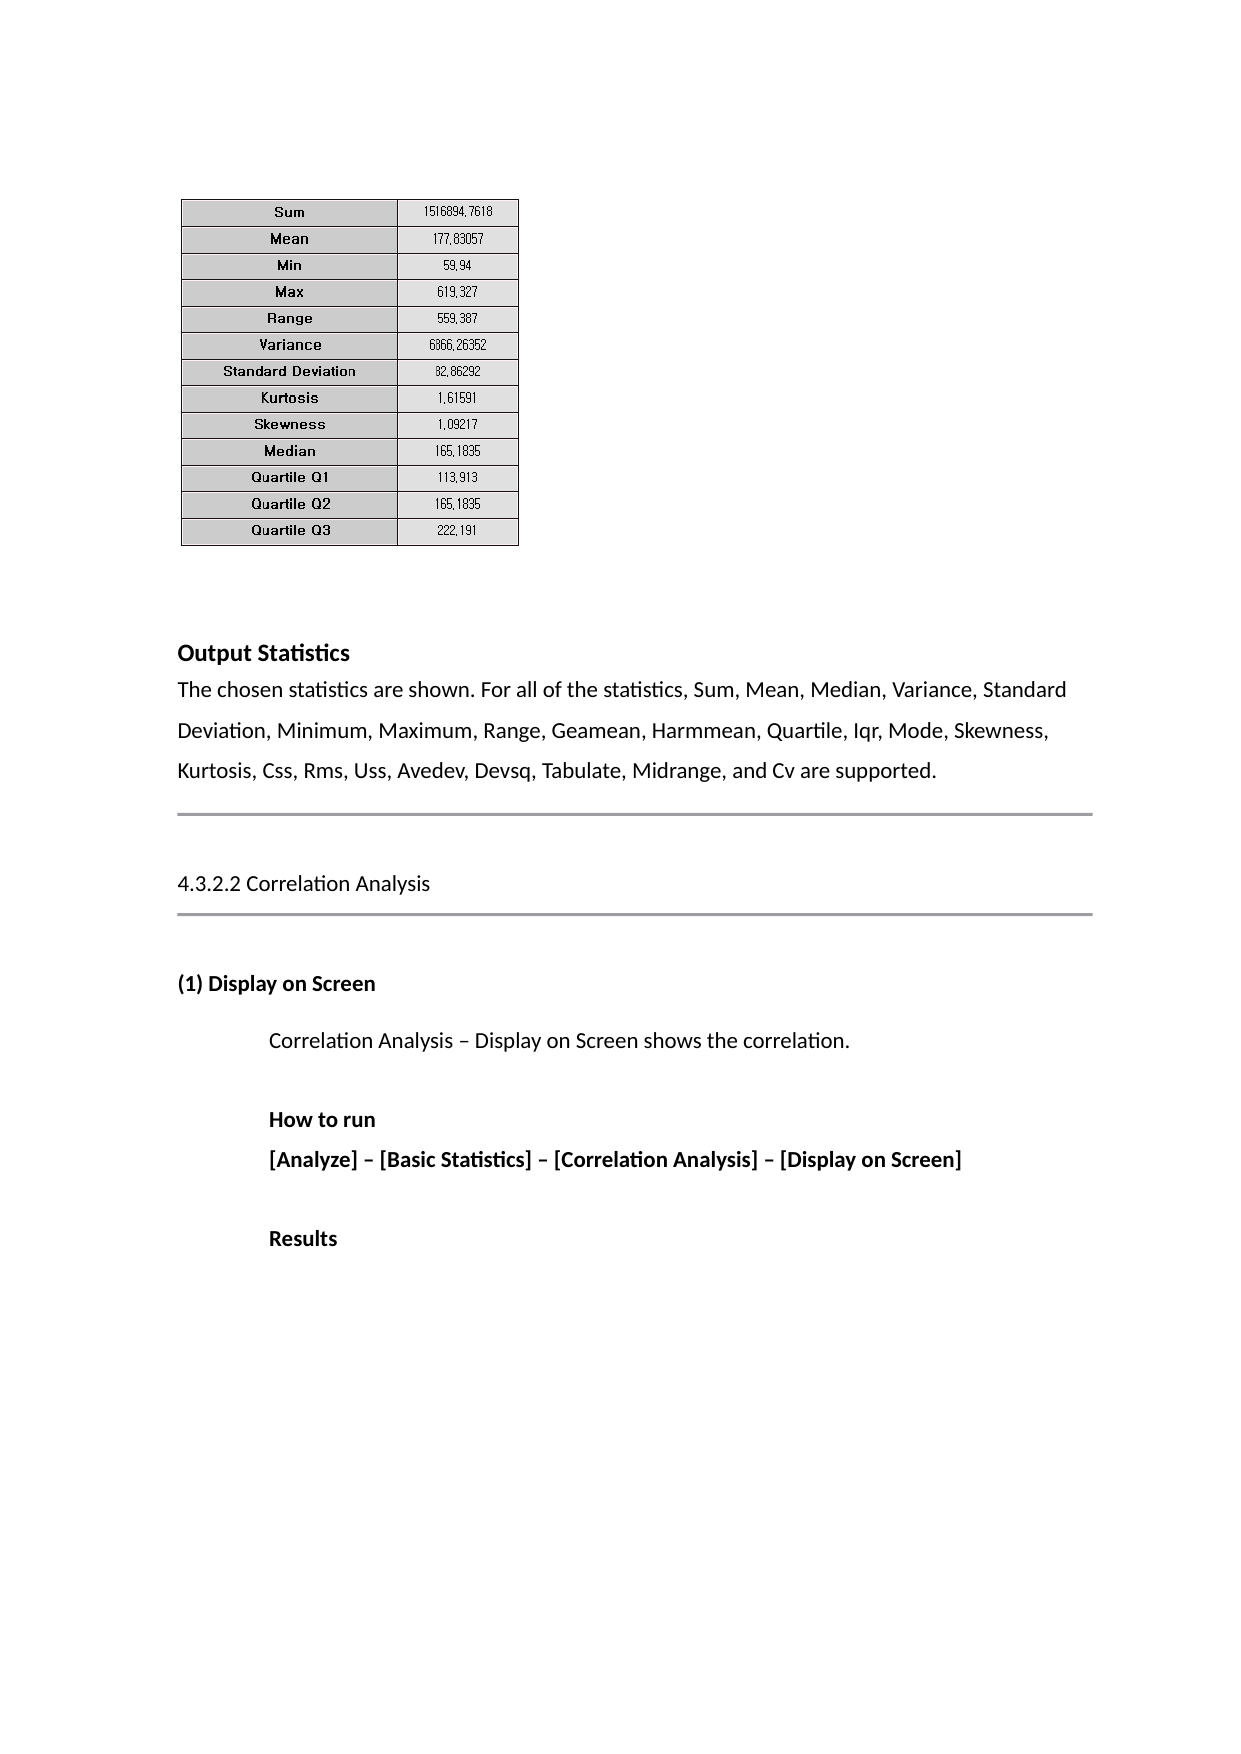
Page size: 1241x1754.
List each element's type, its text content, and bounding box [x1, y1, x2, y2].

list [Analyze] – [Basic Statistics] – [Correlation Analysis] – [Display on Screen] [269, 1140, 1092, 1178]
picture [177, 190, 523, 552]
list Correlation Analysis – Display on Screen shows the correlation. [269, 1021, 1092, 1058]
list Results [269, 1219, 1092, 1257]
text The chosen statistics are shown. For all of the statistics, Sum, Mean, Median, Variance, Standard Deviation, Minimum, Maximum, Range, Geamean, Harmmean, Quartile, Iqr, Mode, Skewness, Kurtosis, Css, Rms, Uss, Avedev, Devsq, Tabulate, Midrange, and Cv are supported. [177, 671, 1092, 789]
text Output Statistics [177, 633, 1092, 671]
subtitle 4.3.2.2 Correlation Analysis [177, 864, 1092, 902]
text (1) Display on Screen [177, 965, 1092, 1002]
list How to run [269, 1100, 1092, 1138]
